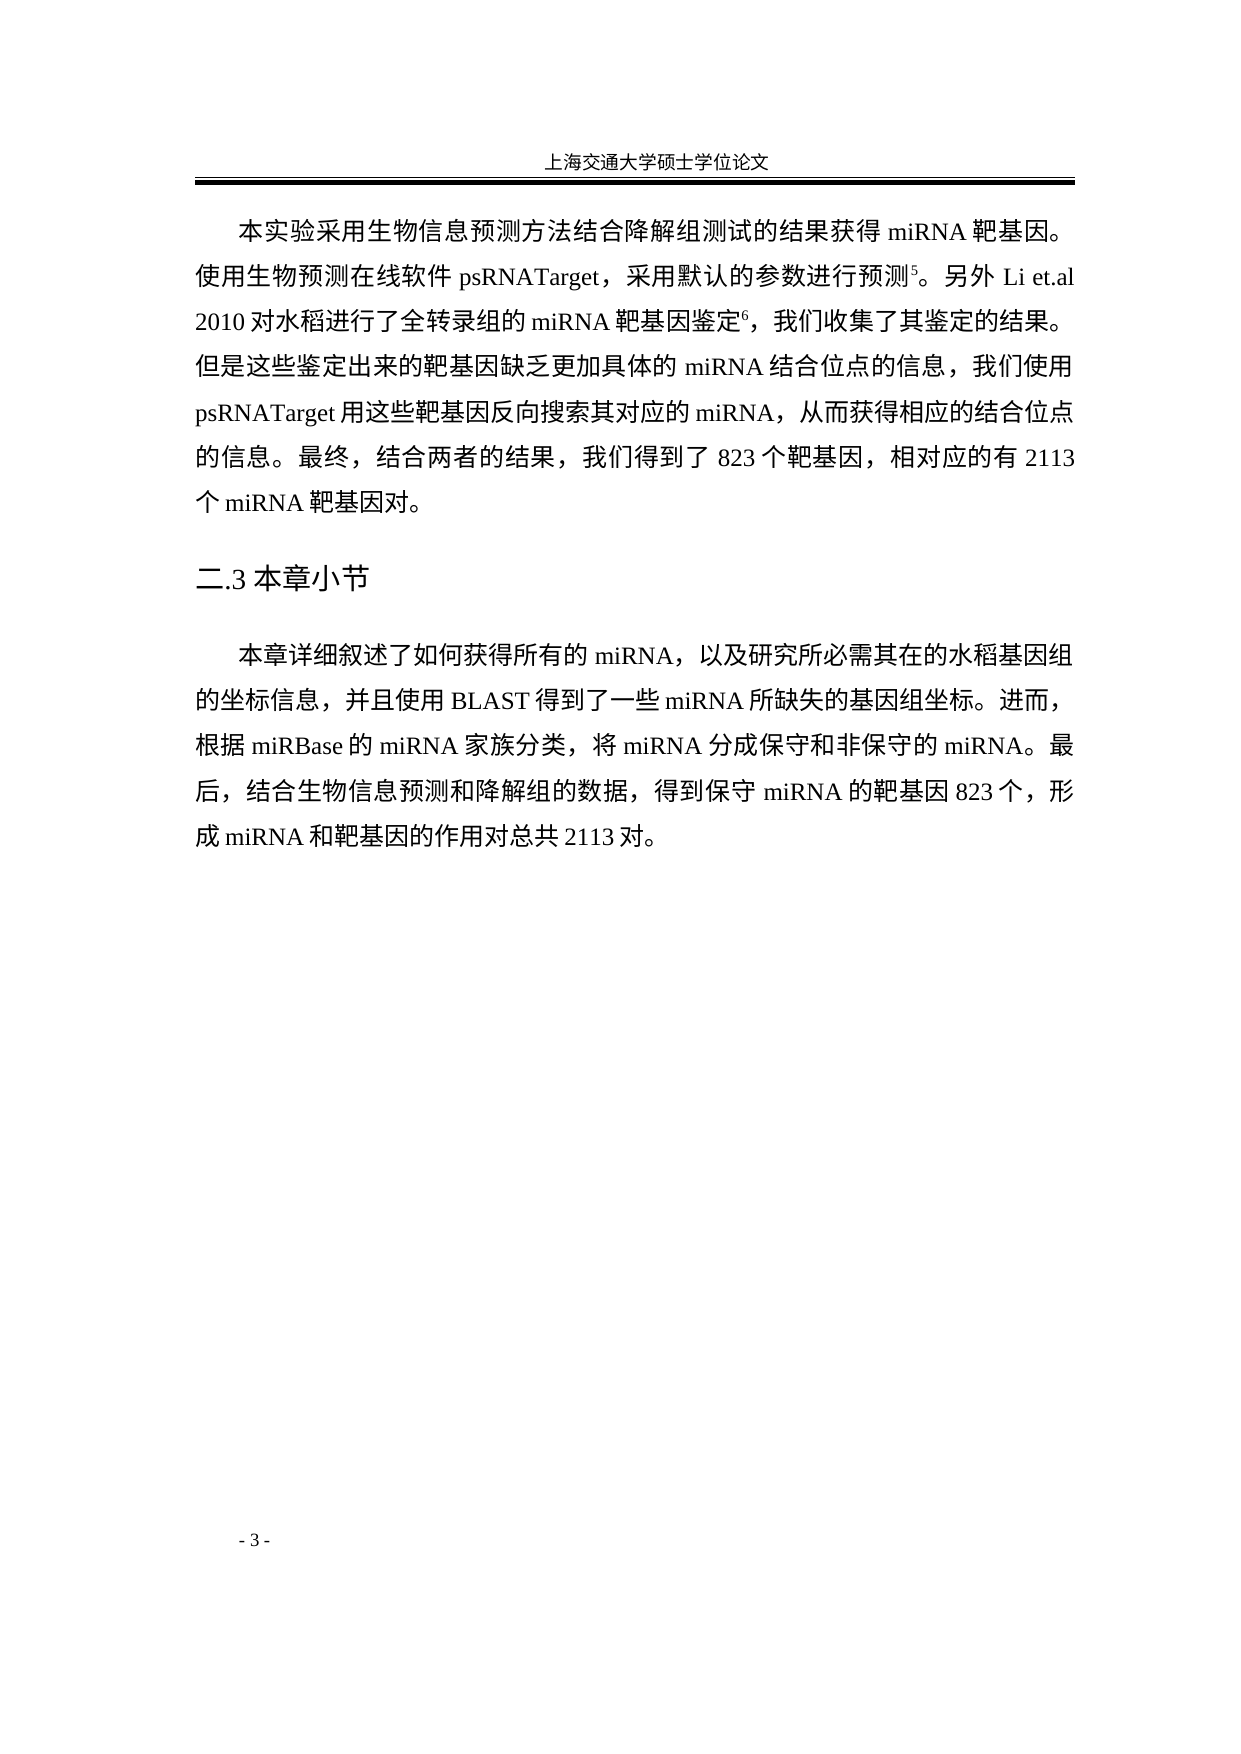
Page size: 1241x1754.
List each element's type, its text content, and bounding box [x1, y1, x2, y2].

text 本实验采用生物信息预测方法结合降解组测试的结果获得miRNA靶基因。使用生物预测在线软件psRNATarget，采用默认的参数进行预测。另外 Li et.al 2010对水稻进行了全转录组的miRNA靶基因鉴定，我们收集了其鉴定的结果。但是这些鉴定出来的靶基因缺乏更加具体的miRNA结合位点的信息，我们使用psRNATarget用这些靶基因反向搜索其对应的miRNA，从而获得相应的结合位点的信息。最终，结合两者的结果，我们得到了823个靶基因，相对应的有2113个miRNA靶基因对。 [195, 211, 1075, 519]
subtitle 本章小节 [195, 555, 1075, 597]
text 本章详细叙述了如何获得所有的miRNA，以及研究所必需其在的水稻基因组的坐标信息，并且使用BLAST得到了一些miRNA所缺失的基因组坐标。进而，根据miRBase的miRNA家族分类，将miRNA分成保守和非保守的miRNA。最后，结合生物信息预测和降解组的数据，得到保守miRNA的靶基因823个，形成miRNA和靶基因的作用对总共2113对。 [195, 635, 1075, 853]
